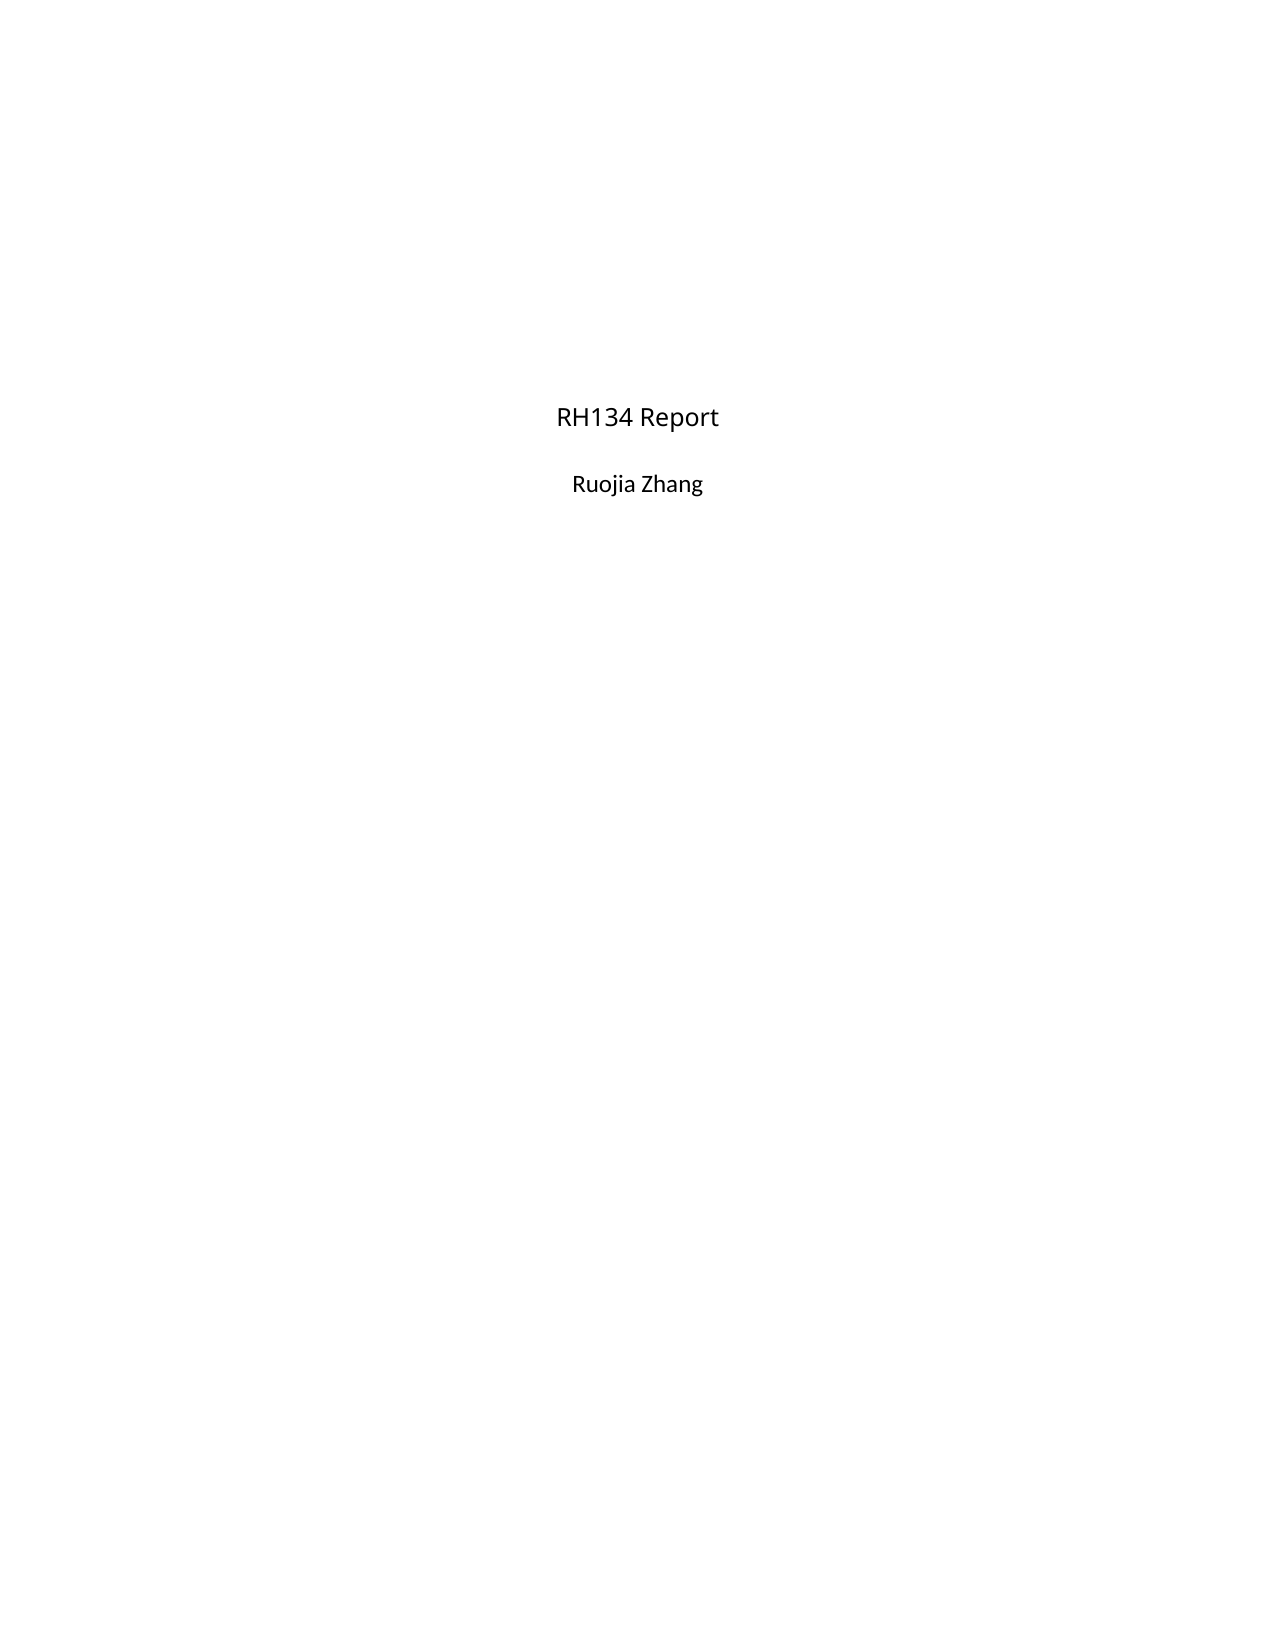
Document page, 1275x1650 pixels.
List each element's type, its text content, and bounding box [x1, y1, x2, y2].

title Ruojia Zhang [150, 468, 1125, 499]
title RH134 Report [150, 400, 1125, 434]
